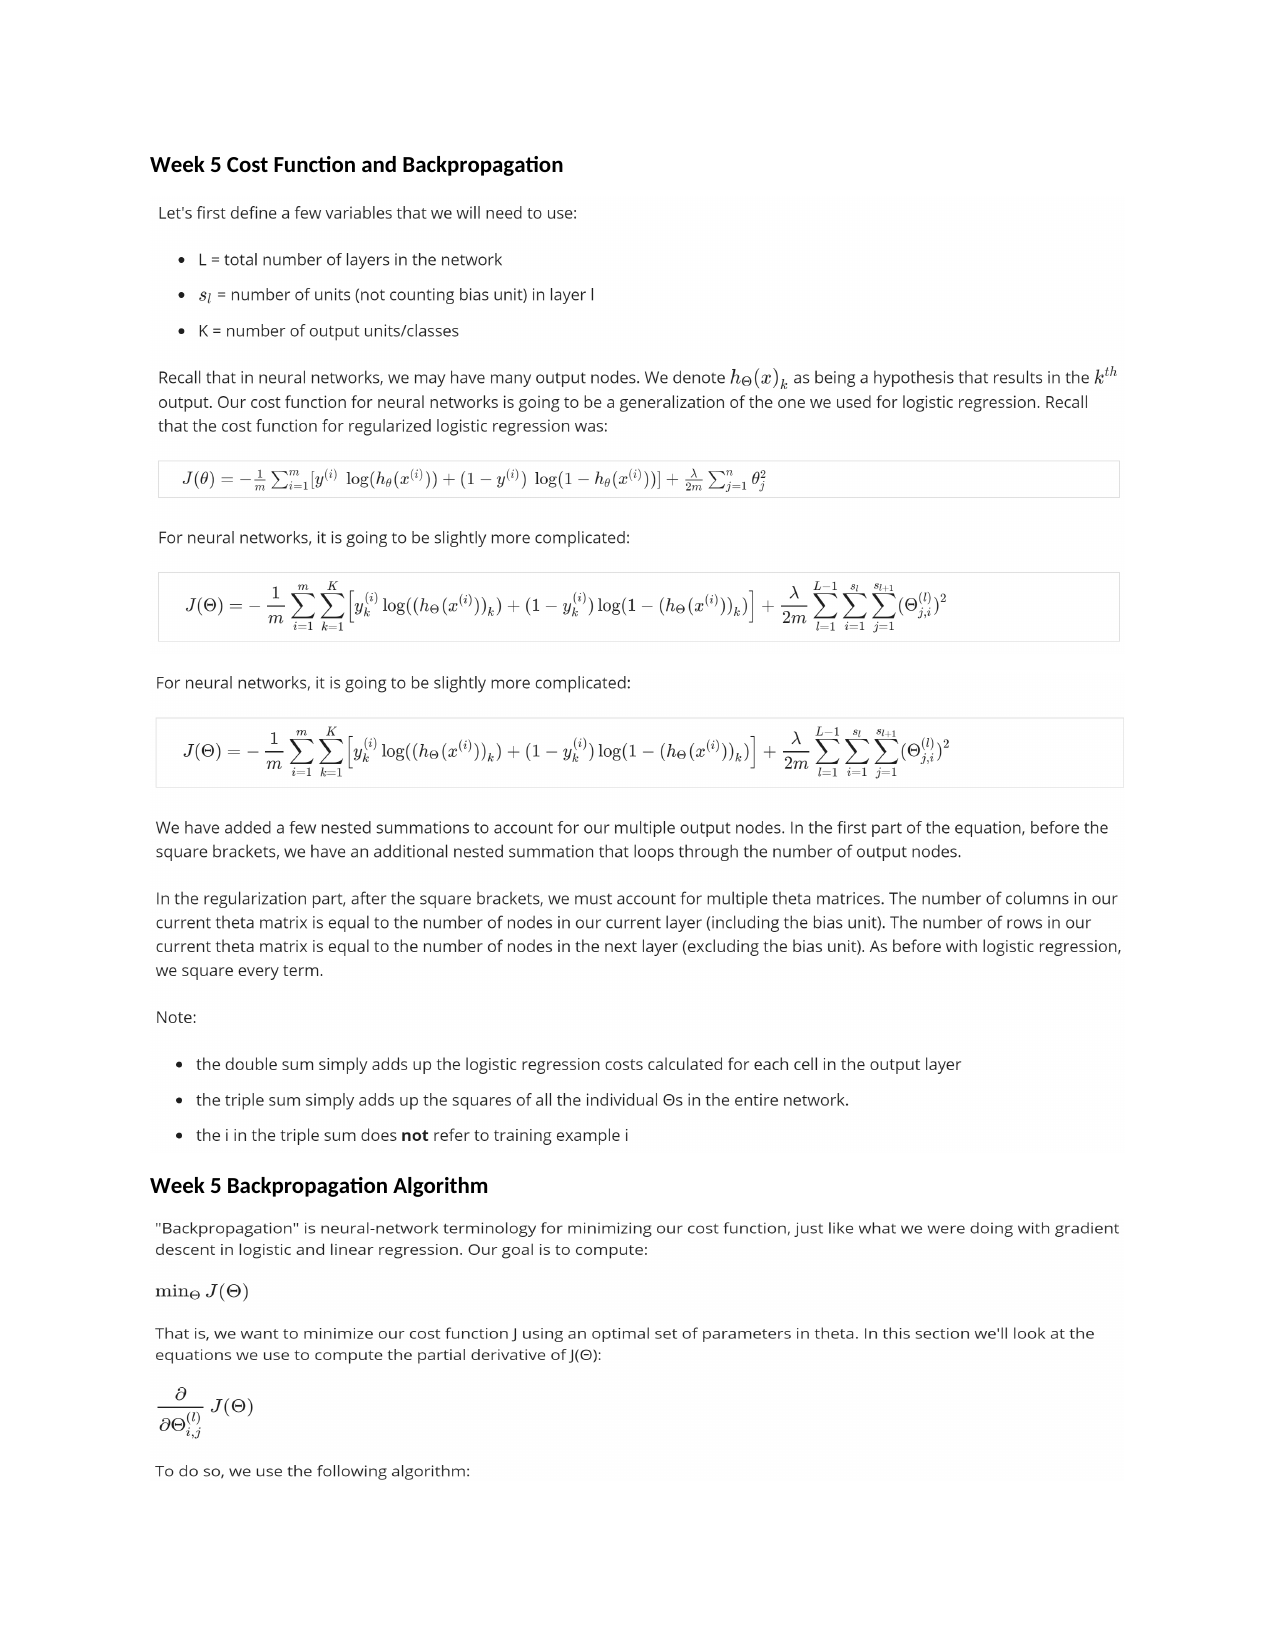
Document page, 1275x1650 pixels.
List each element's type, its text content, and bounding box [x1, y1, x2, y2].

text Week 5 Cost Function and Backpropagation [150, 150, 1125, 178]
picture [150, 196, 1125, 654]
picture [150, 672, 1125, 1153]
picture [150, 1218, 1125, 1481]
text Week 5 Backpropagation Algorithm [150, 1171, 1125, 1199]
